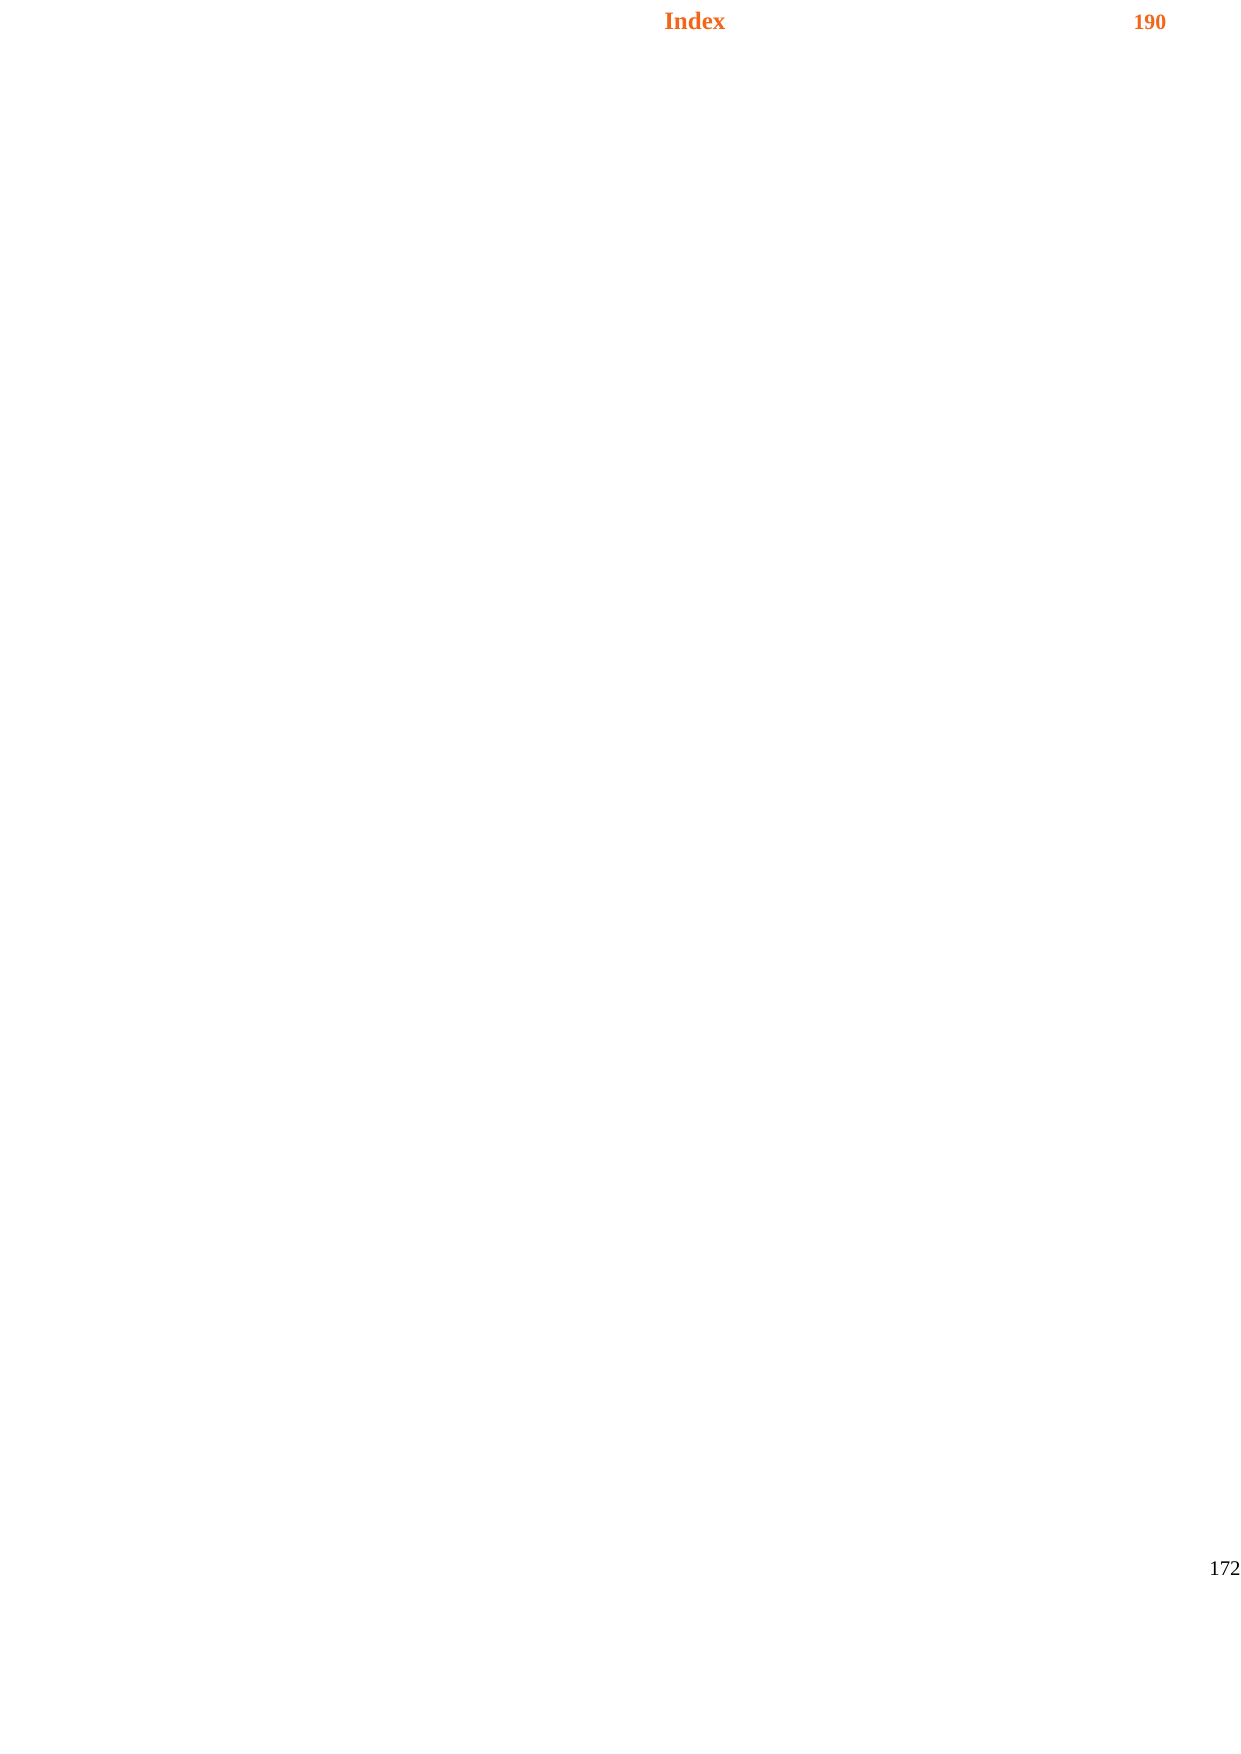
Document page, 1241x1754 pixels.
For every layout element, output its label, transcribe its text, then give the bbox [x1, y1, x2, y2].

text Index 190 [664, 6, 1240, 35]
